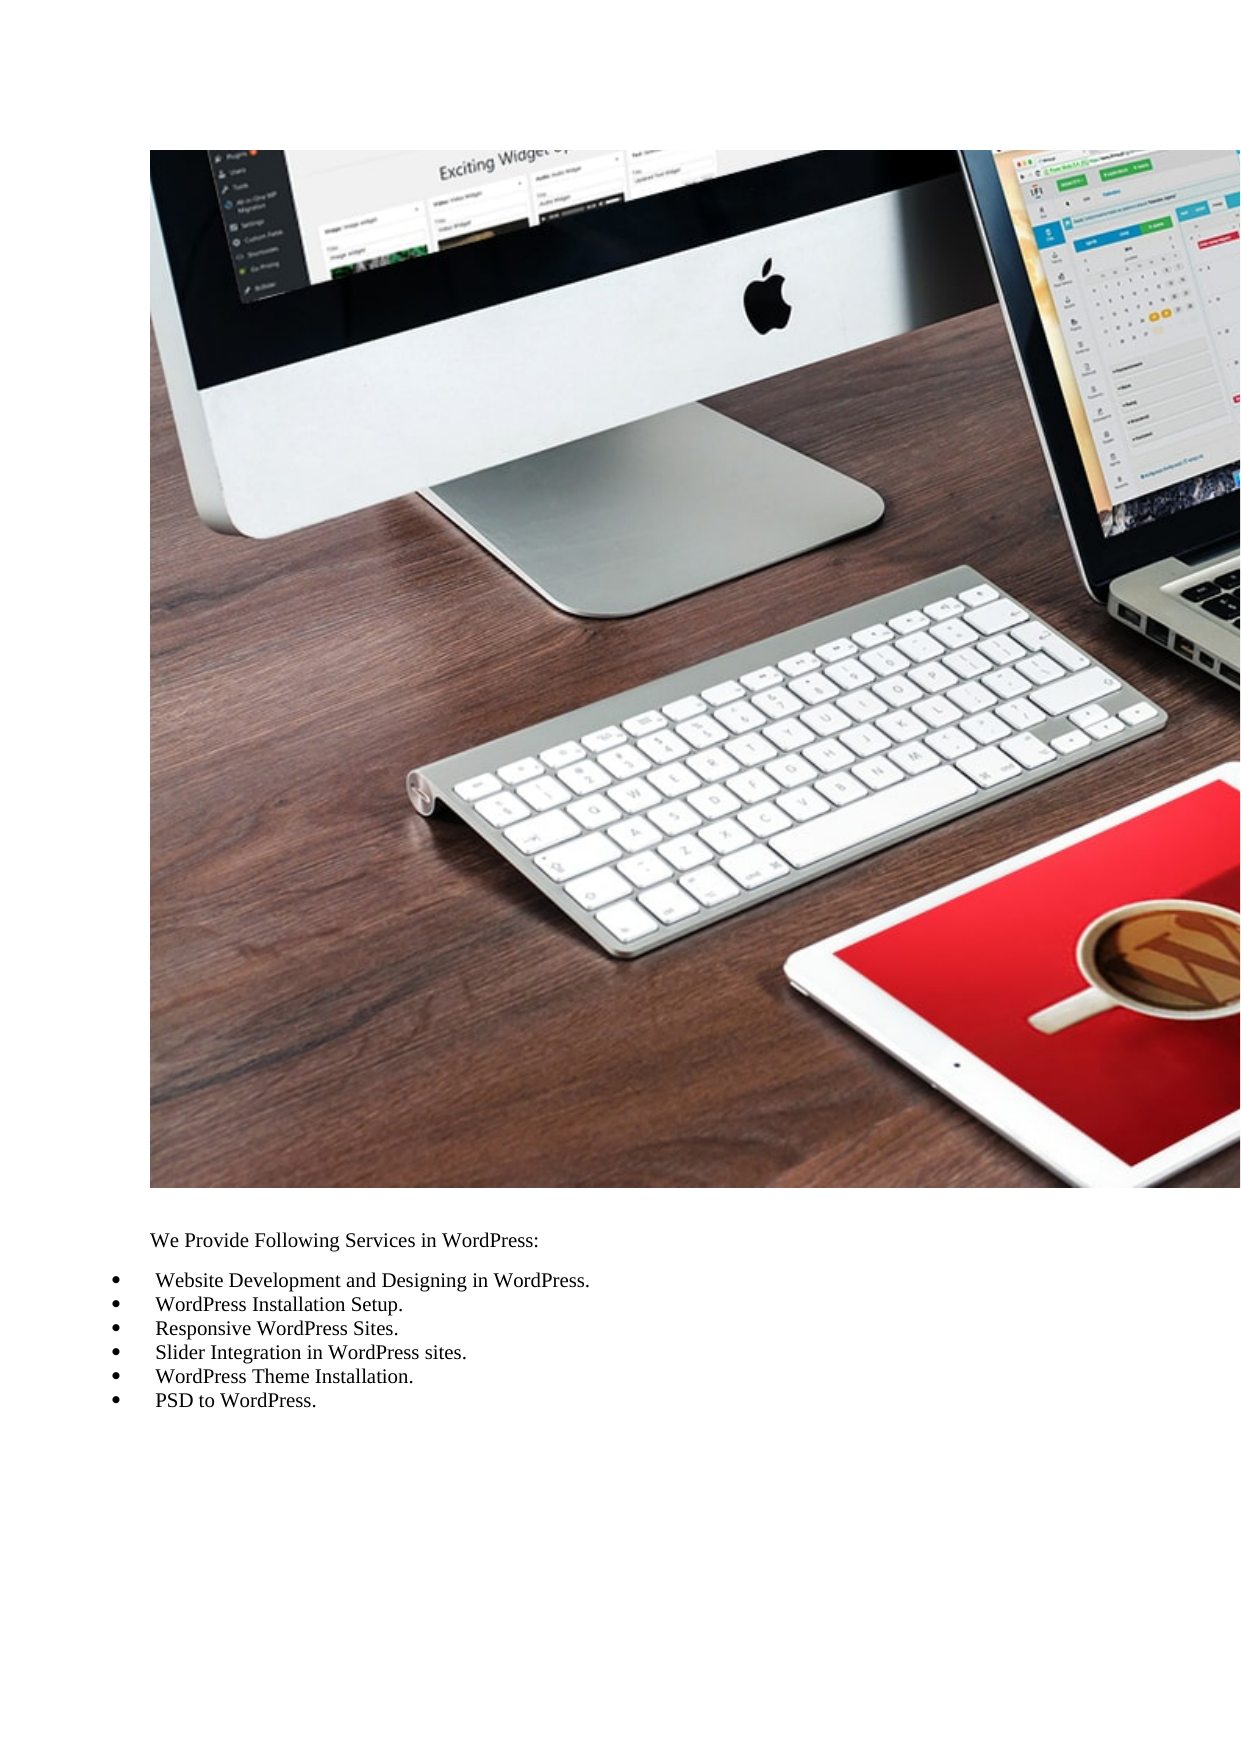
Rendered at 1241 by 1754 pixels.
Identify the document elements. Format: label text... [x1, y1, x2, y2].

list Responsive WordPress Sites. [112, 1316, 1090, 1340]
list Slider Integration in WordPress sites. [112, 1340, 1090, 1364]
list PSD to WordPress. [112, 1388, 1090, 1412]
list WordPress Installation Setup. [112, 1292, 1090, 1316]
subtitle We Provide Following Services in WordPress: [150, 1212, 1090, 1252]
list WordPress Theme Installation. [112, 1364, 1090, 1388]
picture [150, 150, 1241, 1188]
list Website Development and Designing in WordPress. [112, 1268, 1090, 1292]
